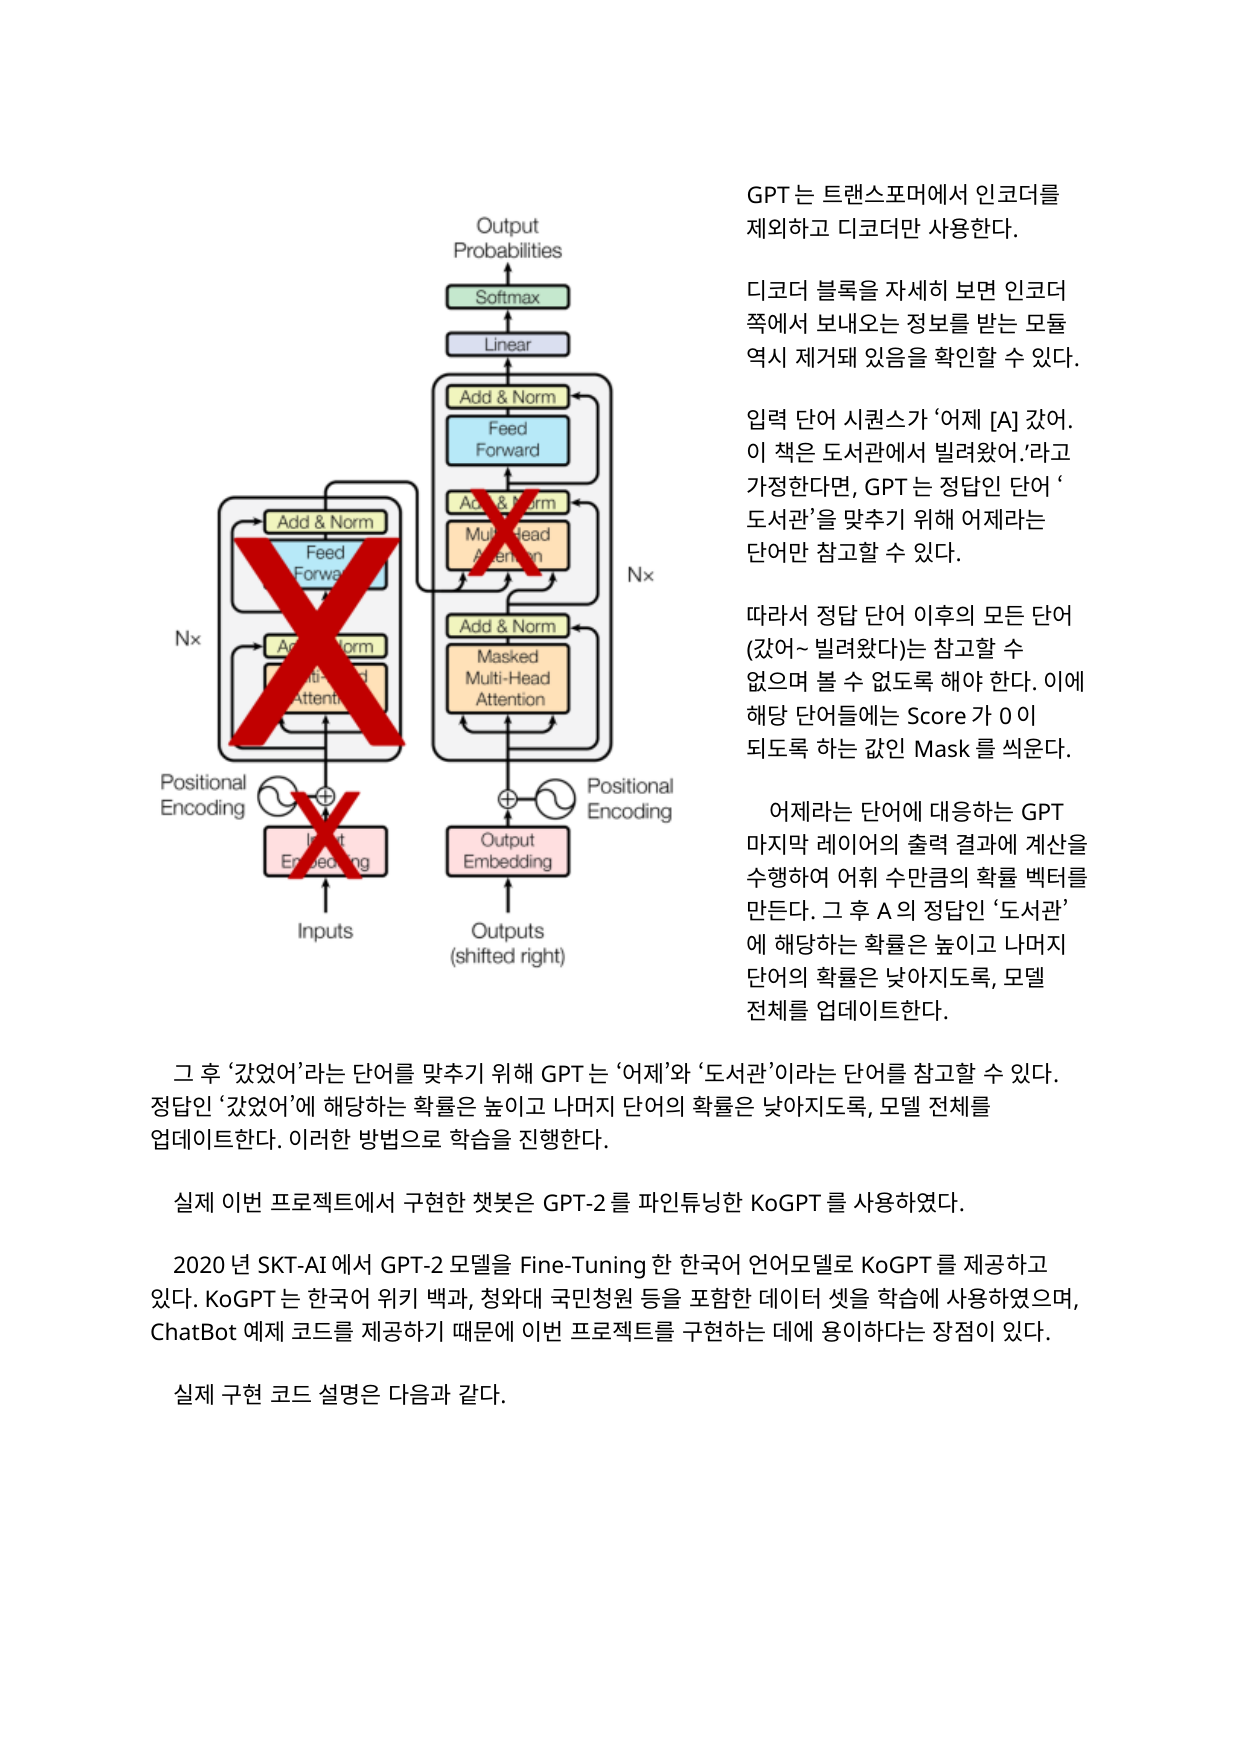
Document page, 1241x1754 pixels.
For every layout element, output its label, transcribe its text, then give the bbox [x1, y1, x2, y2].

text 따라서 정답 단어 이후의 모든 단어(갔어~ 빌려왔다)는 참고할 수 없으며 볼 수 없도록 해야 한다. 이에 해당 단어들에는 Score가 0이 되도록 하는 값인 Mask를 씌운다. [728, 598, 1090, 764]
picture [119, 194, 728, 998]
text 입력 단어 시퀀스가 ‘어제 [A] 갔어. 이 책은 도서관에서 빌려왔어.’라고 가정한다면, GPT는 정답인 단어 ‘도서관’을 맞추기 위해 어제라는 단어만 참고할 수 있다. [728, 402, 1090, 568]
text 실제 구현 코드 설명은 다음과 같다. [150, 1376, 1090, 1410]
text 실제 이번 프로젝트에서 구현한 챗봇은 GPT-2를 파인튜닝한 KoGPT를 사용하였다. [150, 1185, 1090, 1218]
text GPT는 트랜스포머에서 인코더를 제외하고 디코더만 사용한다. [150, 177, 1090, 244]
text 디코더 블록을 자세히 보면 인코더 쪽에서 보내오는 정보를 받는 모듈 역시 제거돼 있음을 확인할 수 있다. [728, 273, 1090, 373]
text 2020년 SKT-AI에서 GPT-2 모델을 Fine-Tuning한 한국어 언어모델로 KoGPT를 제공하고 있다. KoGPT는 한국어 위키 백과, 청와대 국민청원 등을 포함한 데이터 셋을 학습에 사용하였으며, ChatBot 예제 코드를 제공하기 때문에 이번 프로젝트를 구현하는 데에 용이하다는 장점이 있다. [150, 1247, 1090, 1347]
text 그 후 ‘갔었어’라는 단어를 맞추기 위해 GPT는 ‘어제’와 ‘도서관’이라는 단어를 참고할 수 있다. 정답인 ‘갔었어’에 해당하는 확률은 높이고 나머지 단어의 확률은 낮아지도록, 모델 전체를 업데이트한다. 이러한 방법으로 학습을 진행한다. [150, 1056, 1090, 1156]
text 어제라는 단어에 대응하는 GPT 마지막 레이어의 출력 결과에 계산을 수행하여 어휘 수만큼의 확률 벡터를 만든다. 그 후 A의 정답인 ‘도서관’에 해당하는 확률은 높이고 나머지 단어의 확률은 낮아지도록, 모델 전체를 업데이트한다. [150, 793, 1090, 1026]
